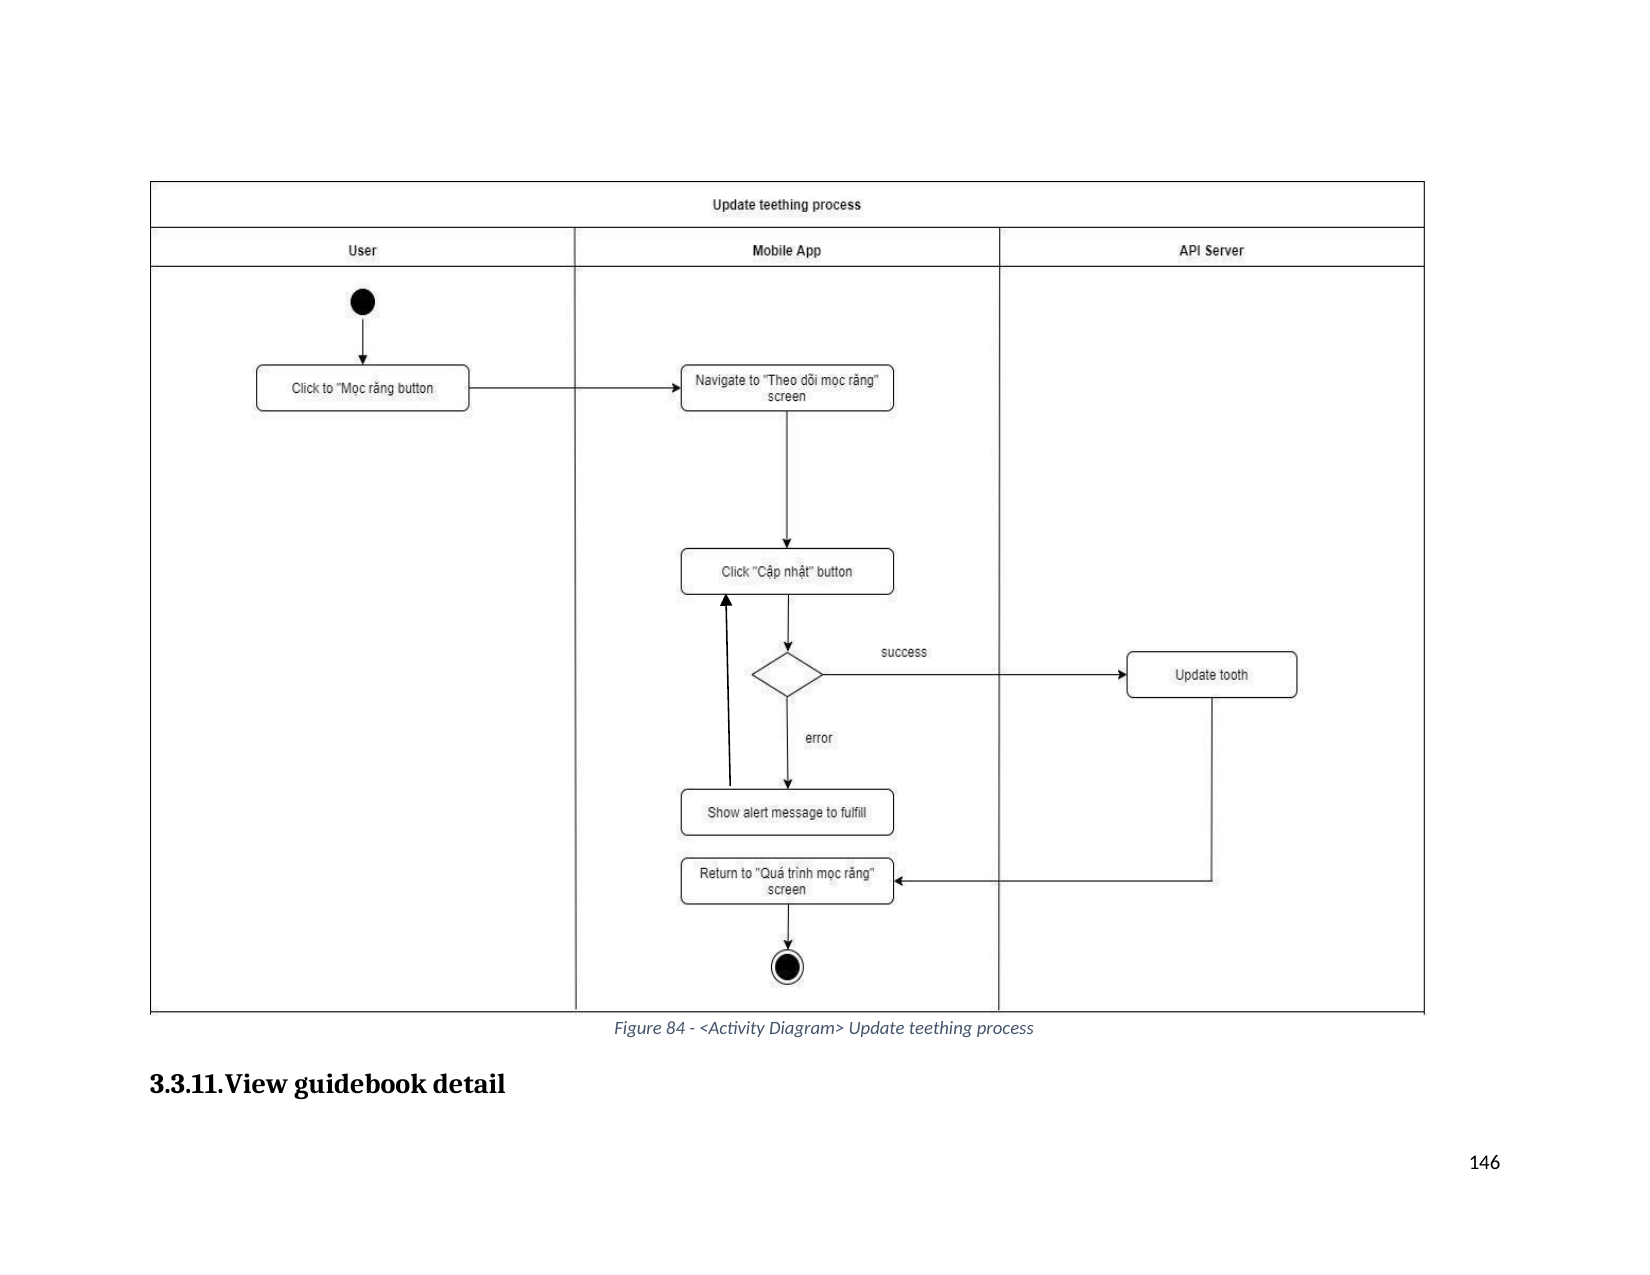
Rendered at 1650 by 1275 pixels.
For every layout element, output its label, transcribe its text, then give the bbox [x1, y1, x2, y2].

picture [150, 181, 1427, 1017]
subtitle View guidebook detail [150, 1068, 1500, 1101]
text Figure 84 - <Activity Diagram> Update teething process [150, 1016, 1500, 1039]
